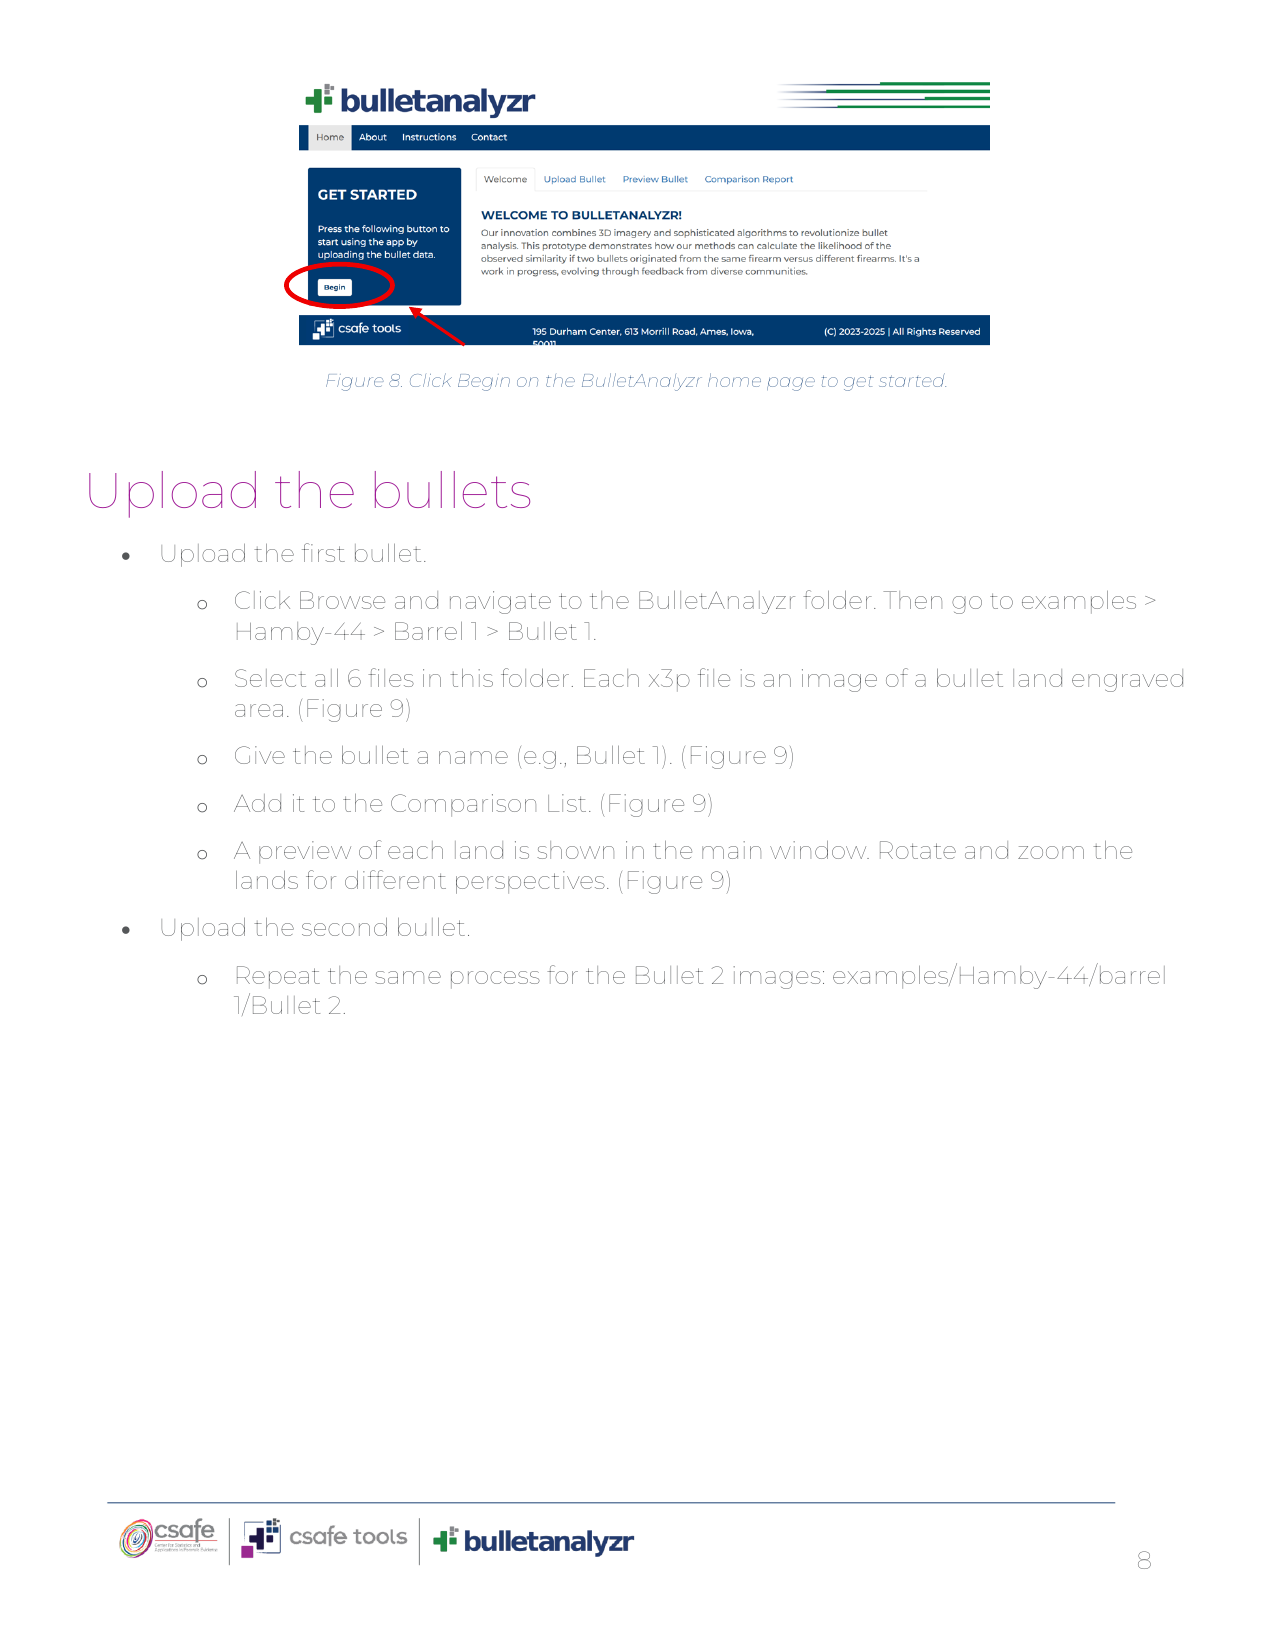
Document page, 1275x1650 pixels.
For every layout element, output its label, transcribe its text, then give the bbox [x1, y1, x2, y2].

list A preview of each land is shown in the main window. Rotate and zoom the lands for different perspectives. () [196, 835, 1192, 896]
list Click Browse and navigate to the BulletAnalyzr folder. Then go to examples > Hamby-44 > Barrel 1 > Bullet 1. [196, 585, 1192, 646]
list Repeat the same process for the Bullet 2 images: examples/Hamby-44/barrel 1/Bullet 2. [196, 960, 1192, 1021]
list Upload the second bullet. [121, 913, 1192, 943]
picture [299, 76, 990, 353]
text Figure 8. Click Begin on the BulletAnalyzr home page to get started. [83, 369, 1192, 392]
list Select all 6 files in this folder. Each x3p file is an image of a bullet land engraved area. () [196, 663, 1192, 724]
picture [83, 1479, 1137, 1570]
list Upload the first bullet. [121, 538, 1192, 568]
picture [299, 267, 390, 304]
list Give the bullet a name (e.g., Bullet 1). () [196, 741, 1192, 771]
subtitle Upload the bullets [83, 460, 1192, 521]
list Add it to the Comparison List. () [196, 788, 1192, 818]
